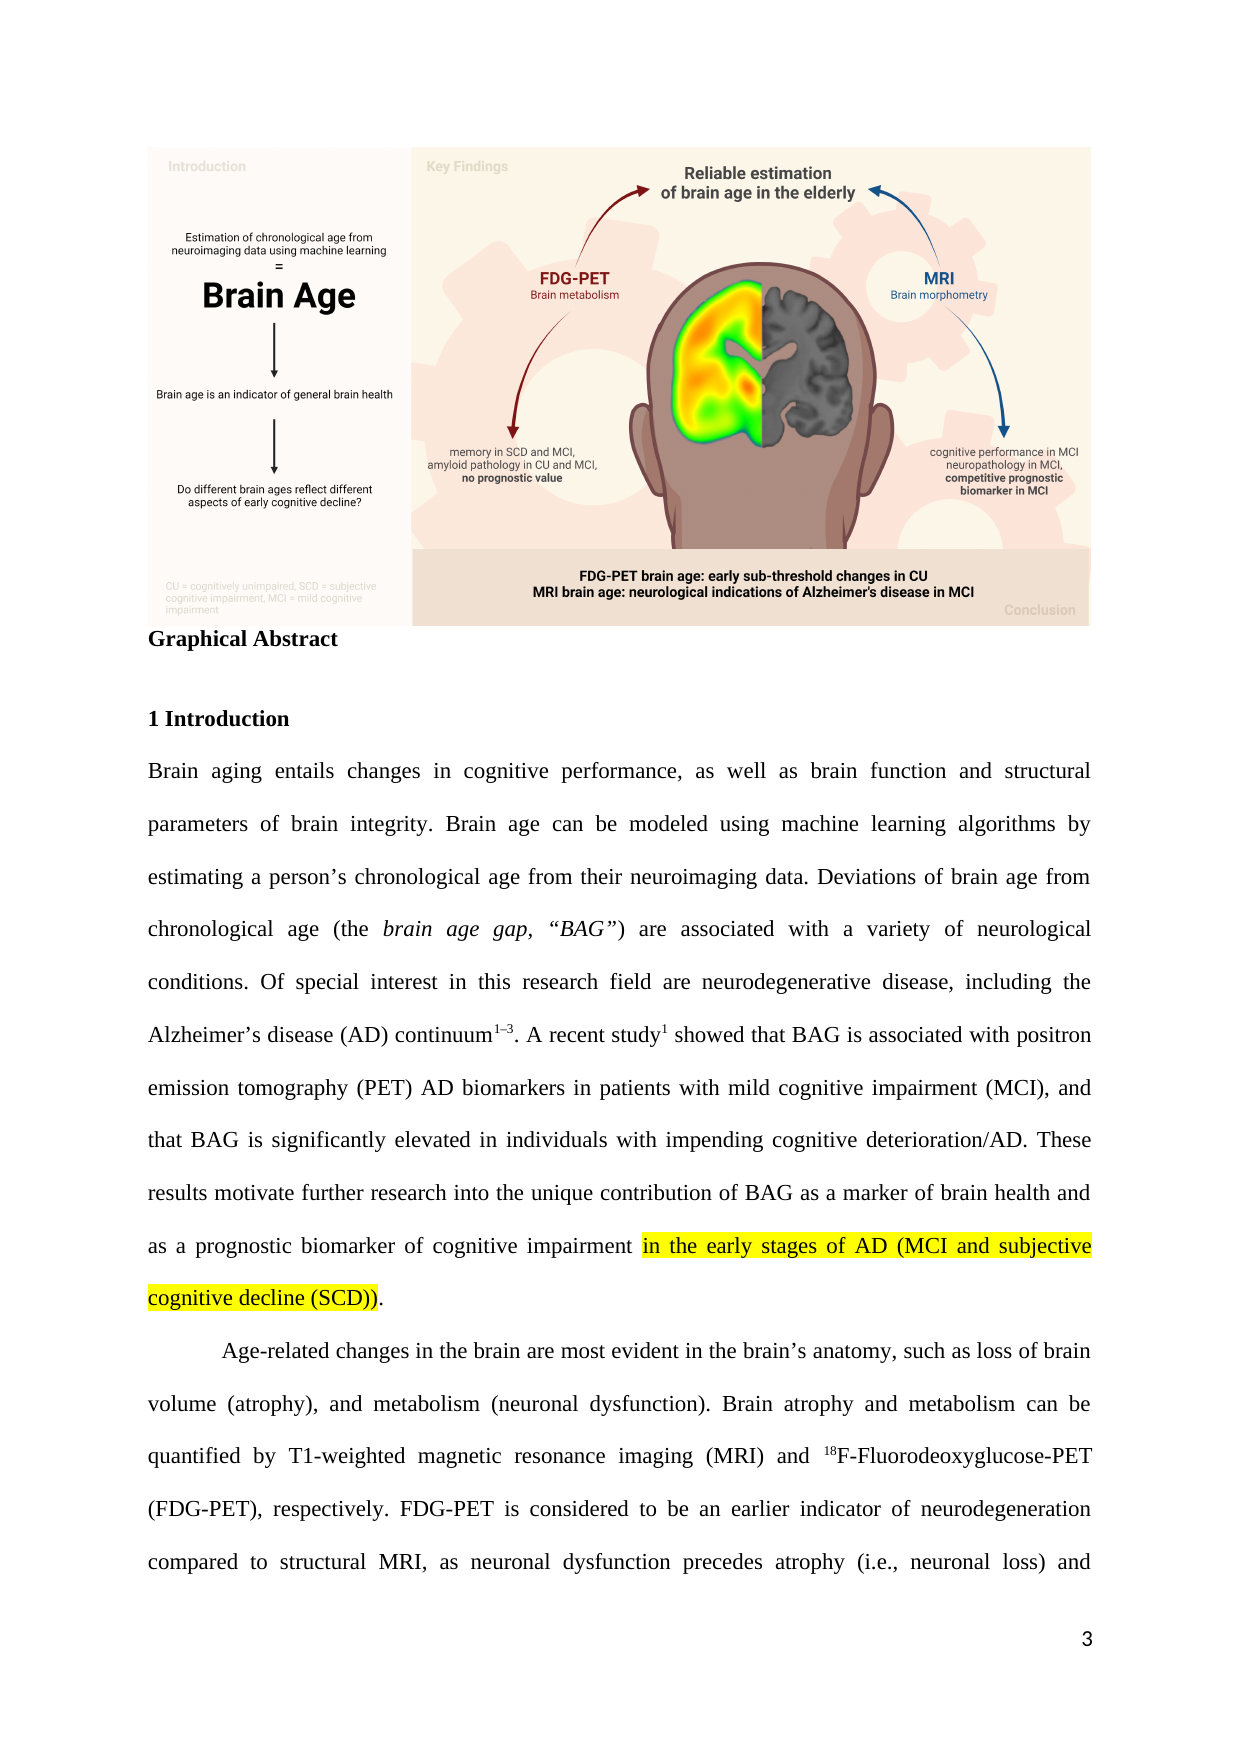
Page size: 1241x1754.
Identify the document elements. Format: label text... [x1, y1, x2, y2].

picture [147, 147, 1091, 626]
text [148, 1337, 1092, 1574]
text Brain aging entails changes in cognitive performance, as well as brain function and structural parameters of brain integrity. Brain age can be modeled using machine learning algorithms by estimating a person’s chronological age from their neuroimaging data. Deviations of brain age from chronological age (the brain age gap, “BAG”) are associated with a variety of neurological conditions. Of special interest in this research field are neurodegenerative disease, including the Alzheimer’s disease (AD) continuum1–3. A recent study1 showed that BAG is associated with positron emission tomography (PET) AD biomarkers in patients with mild cognitive impairment (MCI), and that BAG is significantly elevated in individuals with impending cognitive deterioration/AD. These results motivate further research into the unique contribution of BAG as a marker of brain health and as a prognostic biomarker of cognitive impairment in the early stages of AD (MCI and subjective cognitive decline (SCD)). [148, 757, 1092, 1311]
text 1 Introduction [148, 704, 1092, 731]
